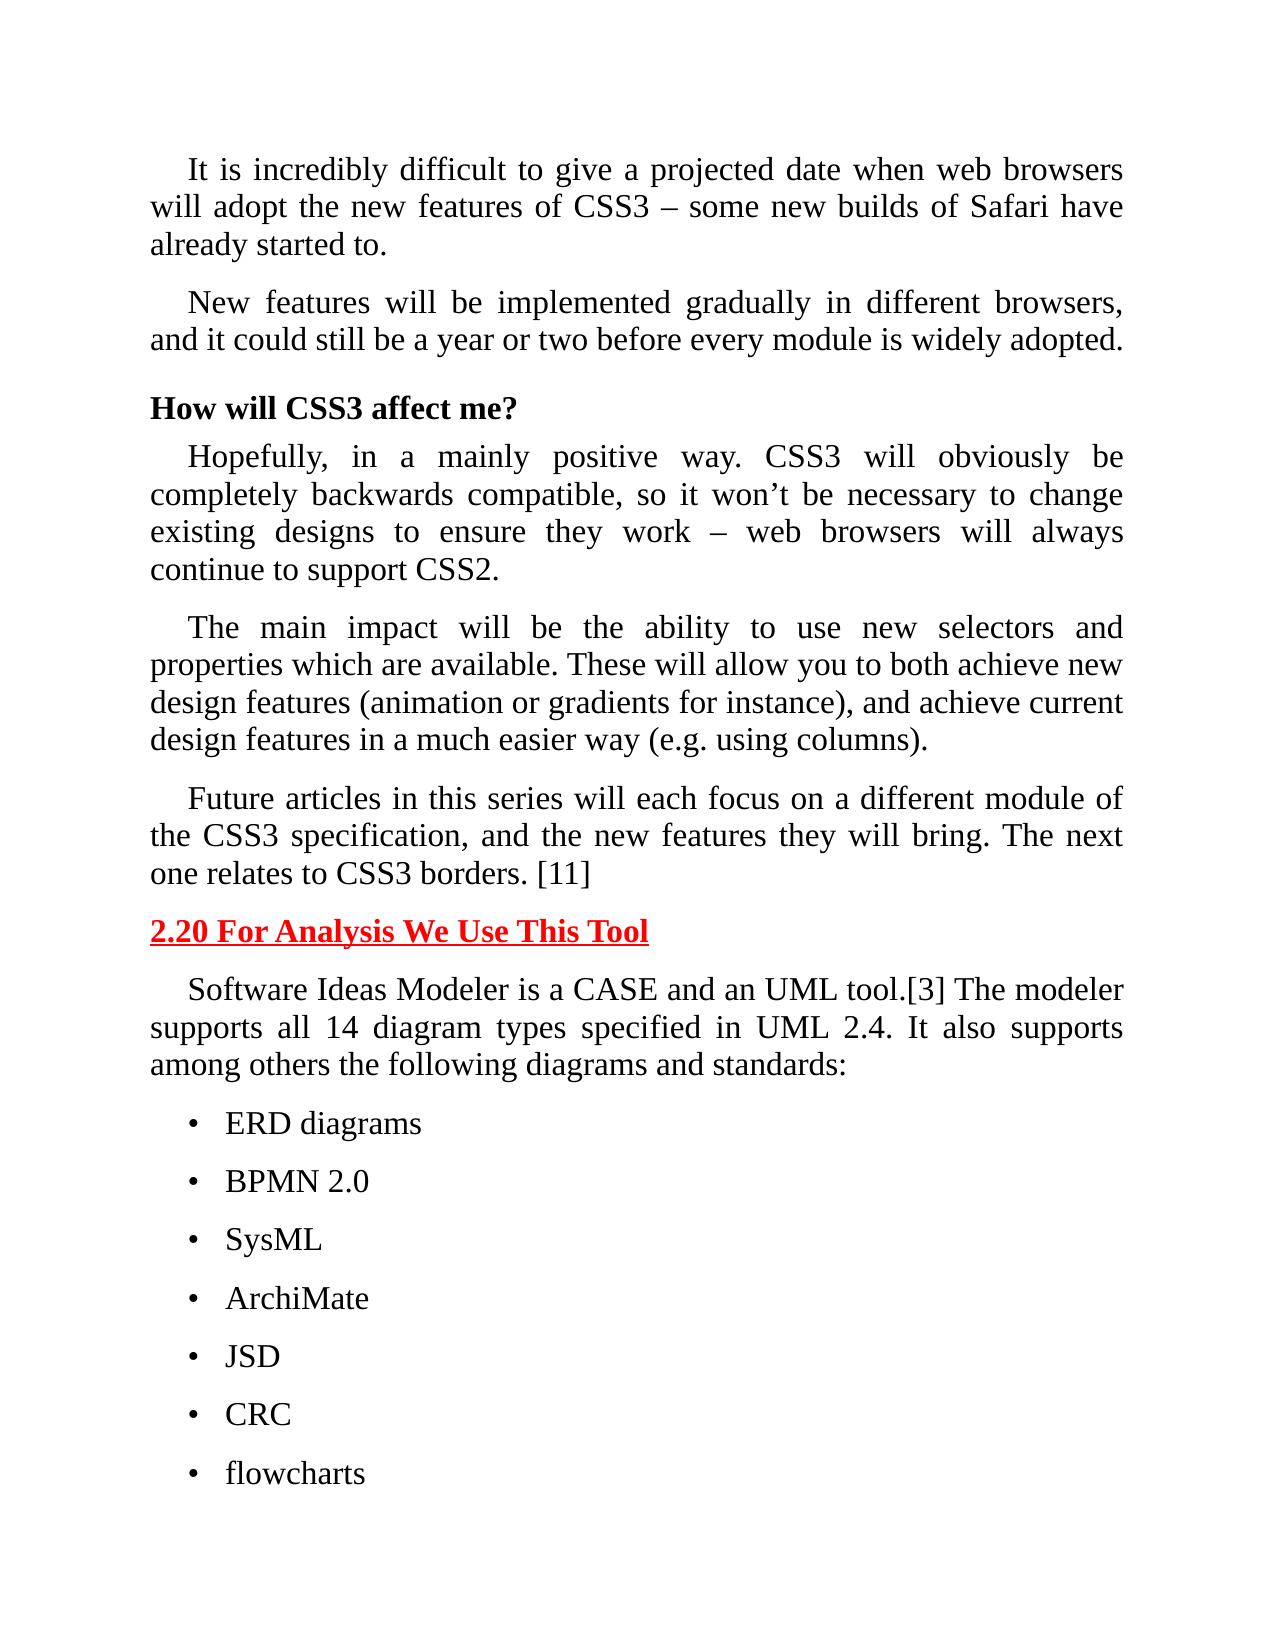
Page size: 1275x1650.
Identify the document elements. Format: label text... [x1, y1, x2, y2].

text It is incredibly difficult to give a projected date when web browsers will adopt the new features of CSS3 – some new builds of Safari have already started to. [150, 150, 1125, 262]
list CRC [187, 1396, 1125, 1433]
list ArchiMate [187, 1279, 1125, 1317]
text Hopefully, in a mainly positive way. CSS3 will obviously be completely backwards compatible, so it won’t be necessary to change existing designs to ensure they work – web browsers will always continue to support CSS2. [150, 437, 1125, 587]
text How will CSS3 affect me? [150, 389, 1125, 427]
text New features will be implemented gradually in different browsers, and it could still be a year or two before every module is widely adopted. [150, 283, 1125, 358]
list BPMN 2.0 [187, 1162, 1125, 1200]
list JSD [187, 1337, 1125, 1375]
list SysML [187, 1221, 1125, 1258]
list ERD diagrams [187, 1104, 1125, 1142]
text The main impact will be the ability to use new selectors and properties which are available. These will allow you to both achieve new design features (animation or gradients for instance), and achieve current design features in a much easier way (e.g. using columns). [150, 608, 1125, 758]
text Software Ideas Modeler is a CASE and an UML tool.[3] The modeler supports all 14 diagram types specified in UML 2.4. It also supports among others the following diagrams and standards: [150, 971, 1125, 1083]
text 2.20 For Analysis We Use This Tool [150, 912, 1125, 950]
text Future articles in this series will each focus on a different module of the CSS3 specification, and the new features they will bring. The next one relates to CSS3 borders. [11] [150, 779, 1125, 892]
list flowcharts [187, 1454, 1125, 1492]
